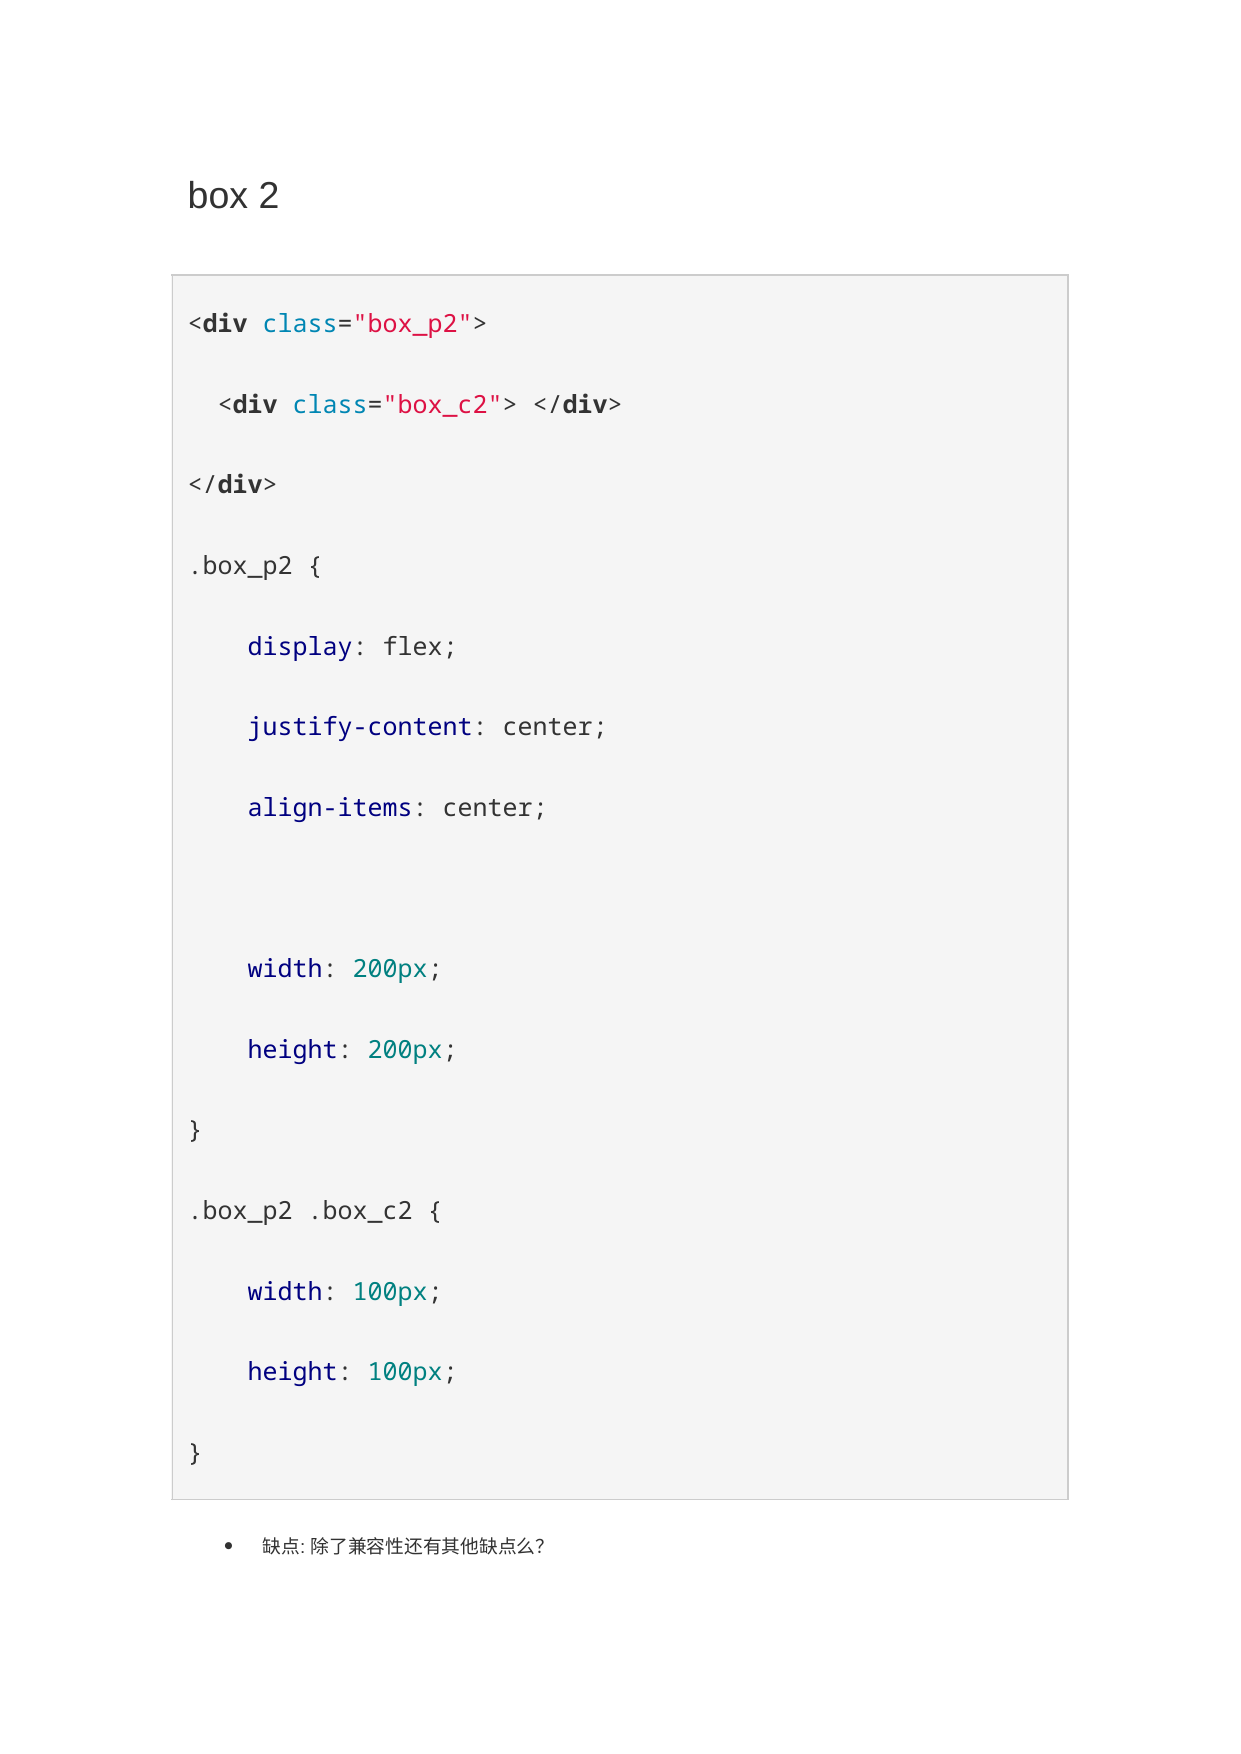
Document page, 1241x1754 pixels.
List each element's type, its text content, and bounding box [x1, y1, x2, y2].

list 缺点: 除了兼容性还有其他缺点么？ [225, 1529, 1053, 1562]
text justify-content: center; [173, 677, 1067, 758]
text width: 200px; [173, 919, 1067, 1000]
text <div class="box_c2"> </div> [173, 355, 1067, 435]
text height: 100px; [173, 1322, 1067, 1403]
text } [173, 1080, 1067, 1161]
text <div class="box_p2"> [173, 276, 1067, 355]
text width: 100px; [173, 1242, 1067, 1322]
subtitle box 2 [187, 162, 1053, 227]
text display: flex; [173, 597, 1067, 677]
text .box_p2 .box_c2 { [173, 1161, 1067, 1242]
text </div> [173, 435, 1067, 516]
text .box_p2 { [173, 516, 1067, 597]
text height: 200px; [173, 1000, 1067, 1080]
text align-items: center; [173, 758, 1067, 838]
text } [173, 1403, 1067, 1499]
